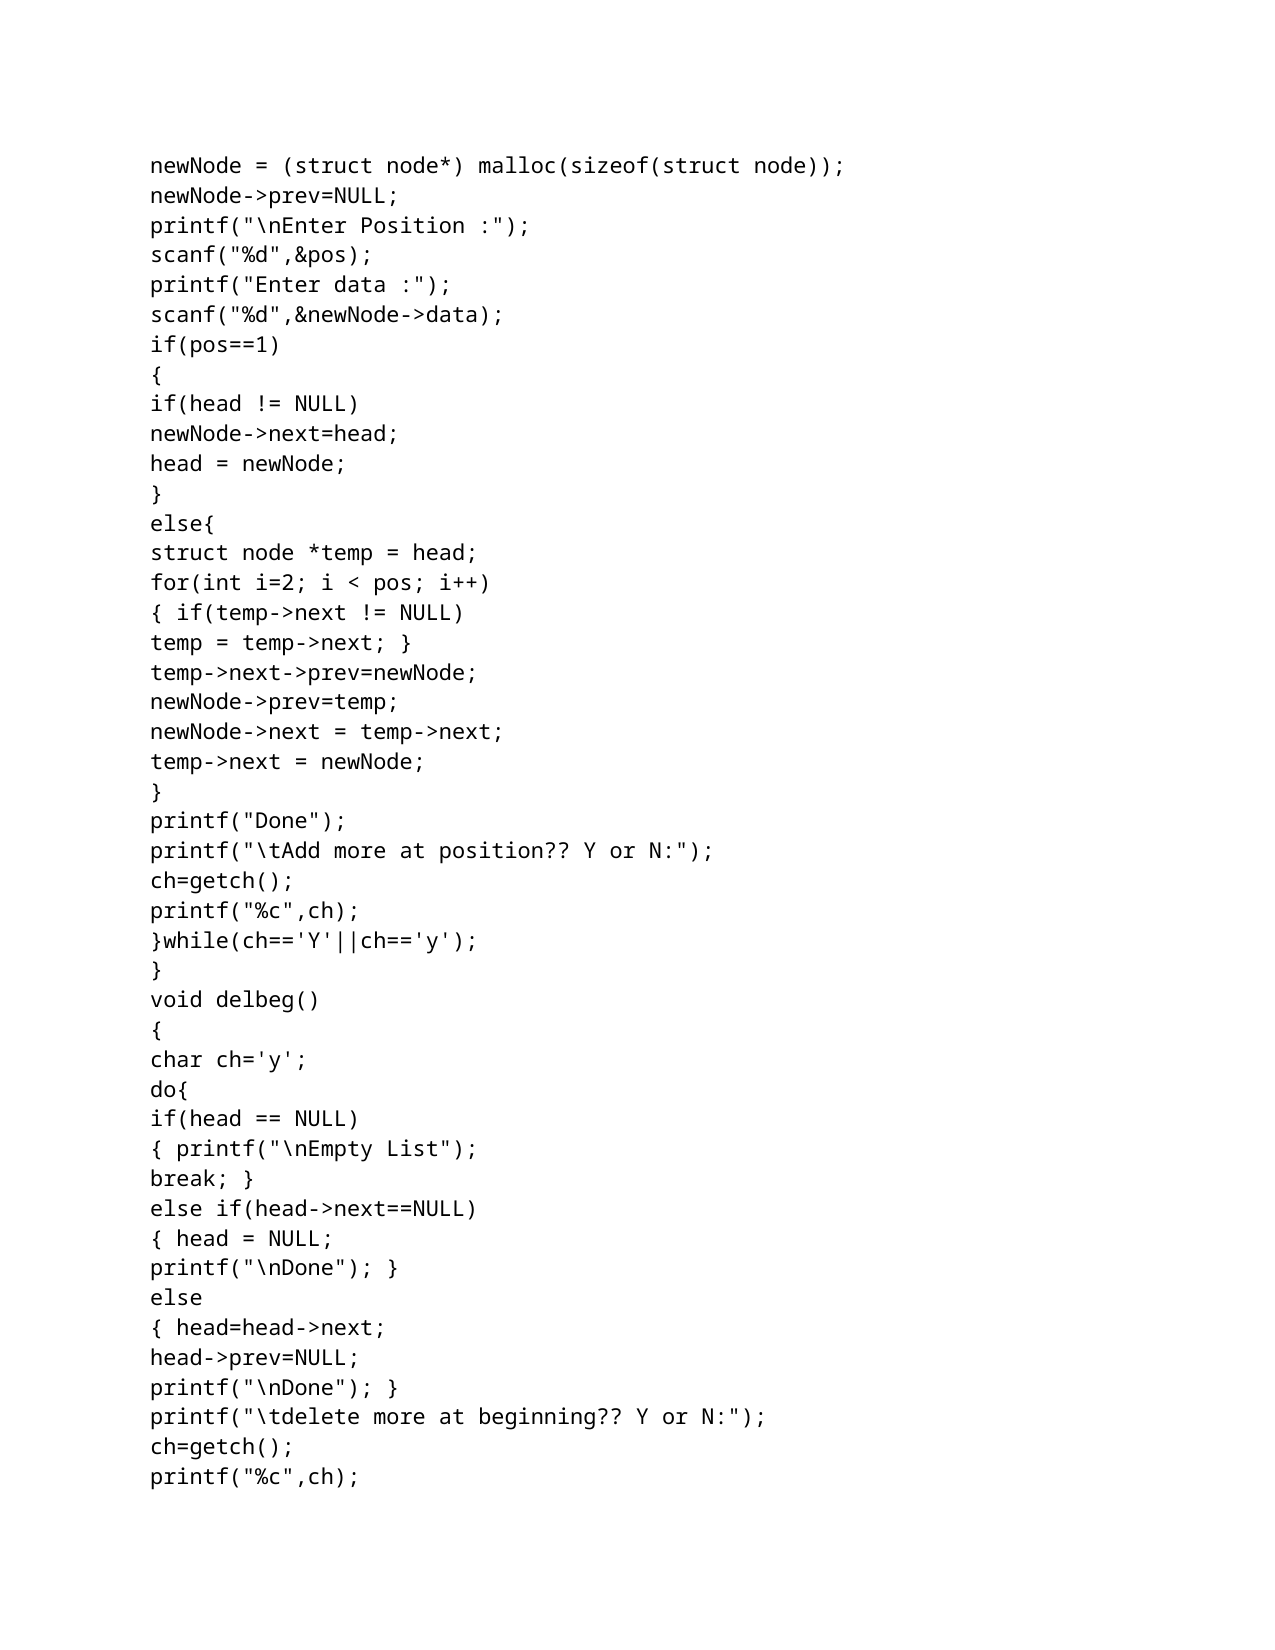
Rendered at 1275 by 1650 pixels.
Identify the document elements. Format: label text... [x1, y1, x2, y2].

text printf("\nDone"); } [150, 1371, 1125, 1401]
text } [150, 478, 1125, 507]
text else{ [150, 507, 1125, 537]
text printf("%c",ch); [150, 895, 1125, 924]
text }while(ch=='Y'||ch=='y'); [150, 924, 1125, 954]
text head = newNode; [150, 448, 1125, 478]
text { printf("\nEmpty List"); [150, 1133, 1125, 1163]
text break; } [150, 1163, 1125, 1193]
text printf("\tdelete more at beginning?? Y or N:"); [150, 1401, 1125, 1431]
text } [150, 954, 1125, 984]
text { if(temp->next != NULL) [150, 597, 1125, 627]
text else [150, 1282, 1125, 1312]
text if(head == NULL) [150, 1103, 1125, 1133]
text if(pos==1) [150, 329, 1125, 358]
text newNode->prev=temp; [150, 686, 1125, 716]
text do{ [150, 1073, 1125, 1103]
text char ch='y'; [150, 1044, 1125, 1073]
text { [150, 358, 1125, 388]
text for(int i=2; i < pos; i++) [150, 567, 1125, 597]
text printf("\nEnter Position :"); [150, 209, 1125, 239]
text temp->next->prev=newNode; [150, 656, 1125, 686]
text { head=head->next; [150, 1312, 1125, 1342]
text scanf("%d",&newNode->data); [150, 299, 1125, 329]
text { head = NULL; [150, 1222, 1125, 1252]
text if(head != NULL) [150, 388, 1125, 418]
text scanf("%d",&pos); [150, 239, 1125, 269]
text printf("\nDone"); } [150, 1252, 1125, 1282]
text newNode->prev=NULL; [150, 180, 1125, 209]
text { [150, 1014, 1125, 1044]
text printf("Done"); [150, 805, 1125, 835]
text void delbeg() [150, 984, 1125, 1014]
text newNode->next = temp->next; [150, 716, 1125, 746]
text temp = temp->next; } [150, 627, 1125, 656]
text printf("\tAdd more at position?? Y or N:"); [150, 835, 1125, 865]
text ch=getch(); [150, 1431, 1125, 1461]
text } [150, 776, 1125, 805]
text temp->next = newNode; [150, 746, 1125, 776]
text struct node *temp = head; [150, 537, 1125, 567]
text else if(head->next==NULL) [150, 1193, 1125, 1222]
text newNode->next=head; [150, 418, 1125, 448]
text head->prev=NULL; [150, 1342, 1125, 1371]
text newNode = (struct node*) malloc(sizeof(struct node)); [150, 150, 1125, 180]
text ch=getch(); [150, 865, 1125, 895]
text printf("Enter data :"); [150, 269, 1125, 299]
text printf("%c",ch); [150, 1461, 1125, 1491]
